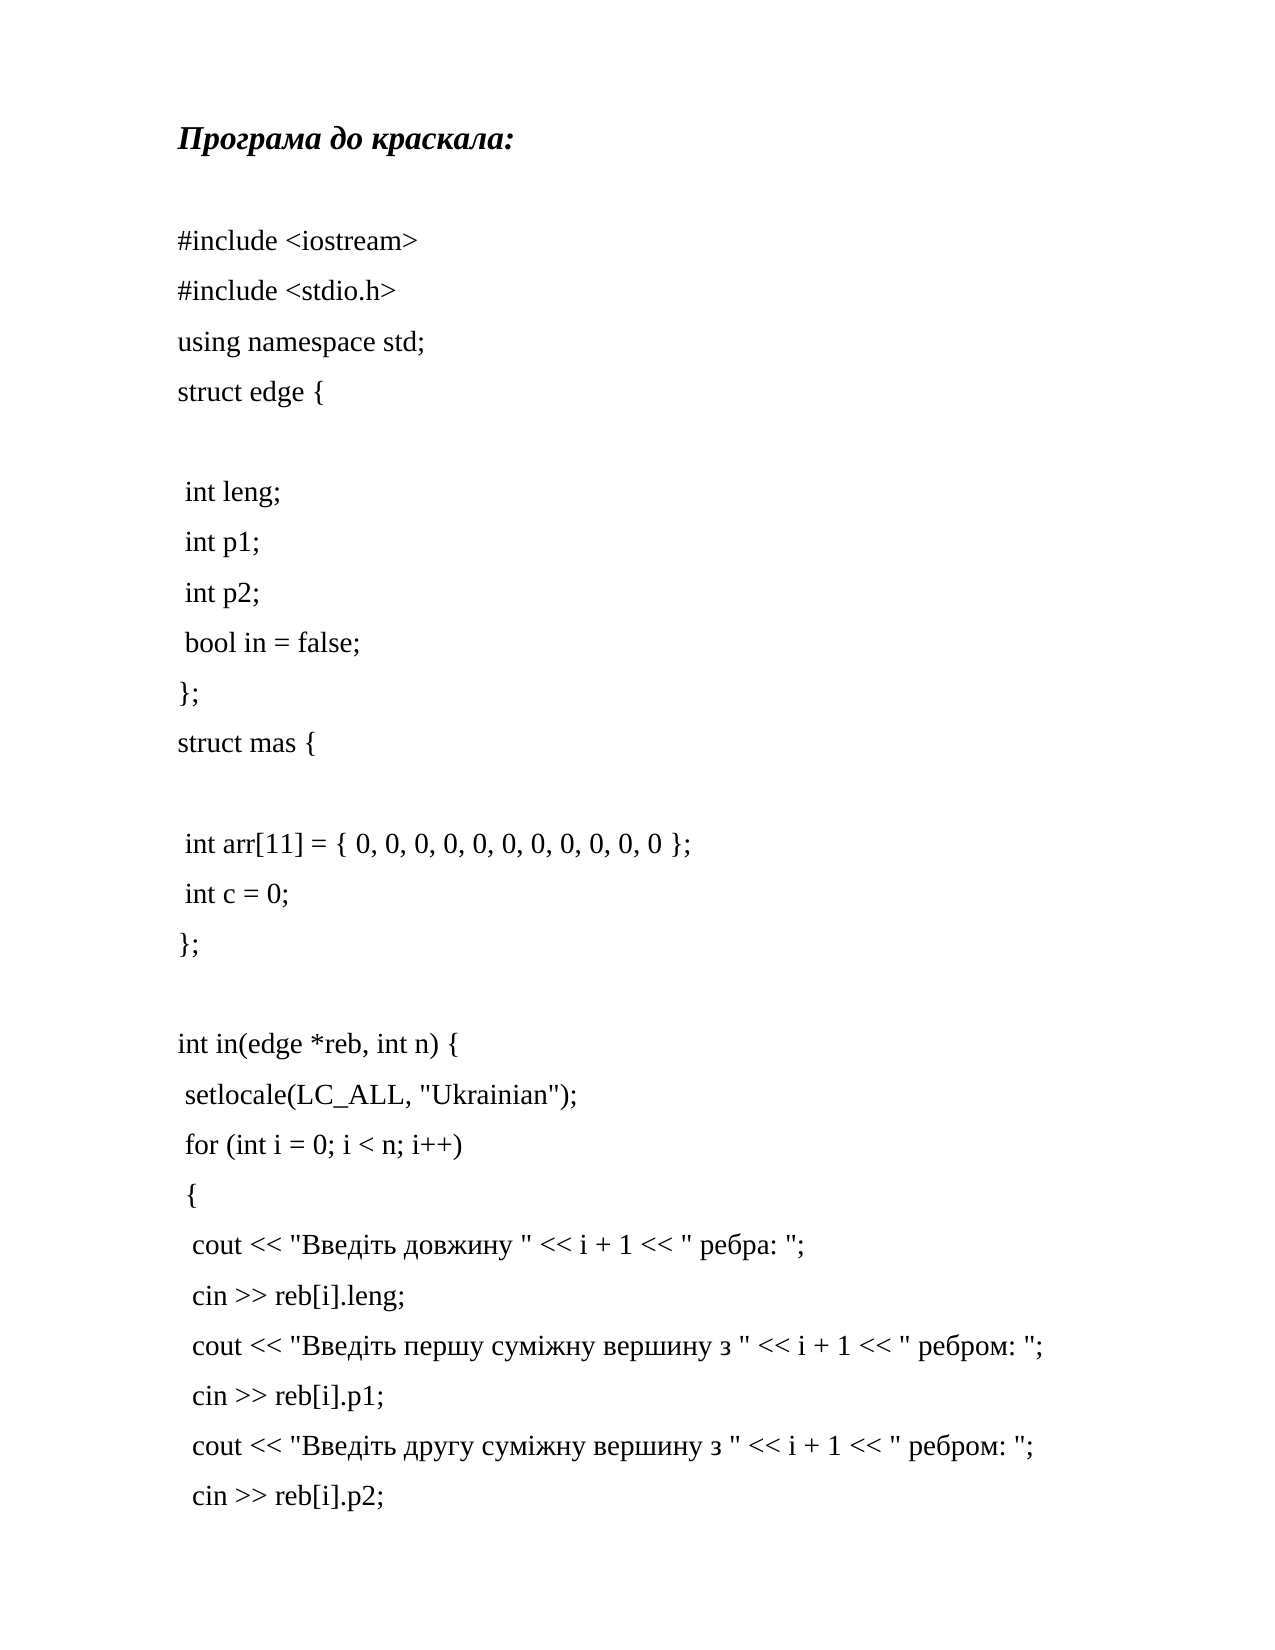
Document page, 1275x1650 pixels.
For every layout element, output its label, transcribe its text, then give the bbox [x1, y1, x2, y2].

text #include <iostream> [177, 223, 1186, 257]
text for (int i = 0; i < n; i++) [177, 1127, 1186, 1161]
text cin >> reb[i].p2; [177, 1478, 1186, 1512]
text setlocale(LC_ALL, "Ukrainian"); [177, 1077, 1186, 1110]
text Програма до краскала: [177, 118, 1186, 156]
text using namespace std; [177, 324, 1186, 357]
text struct mas { [177, 725, 1186, 759]
text }; [177, 675, 1186, 709]
text cout << "Введiть другу сумiжну вершину з " << i + 1 << " ребром: "; [177, 1428, 1186, 1462]
text }; [177, 926, 1186, 960]
text int p1; [177, 524, 1186, 558]
text int in(edge *reb, int n) { [177, 1027, 1186, 1060]
text int arr[11] = { 0, 0, 0, 0, 0, 0, 0, 0, 0, 0, 0 }; [177, 826, 1186, 859]
text bool in = false; [177, 625, 1186, 658]
text cin >> reb[i].p1; [177, 1378, 1186, 1412]
text int c = 0; [177, 876, 1186, 909]
text cout << "Введiть довжину " << i + 1 << " ребра: "; [177, 1227, 1186, 1261]
text cout << "Введiть першу сумiжну вершину з " << i + 1 << " ребром: "; [177, 1328, 1186, 1361]
text int leng; [177, 474, 1186, 508]
text #include <stdio.h> [177, 273, 1186, 307]
text { [177, 1177, 1186, 1211]
text struct edge { [177, 374, 1186, 407]
text cin >> reb[i].leng; [177, 1278, 1186, 1311]
text int p2; [177, 575, 1186, 608]
